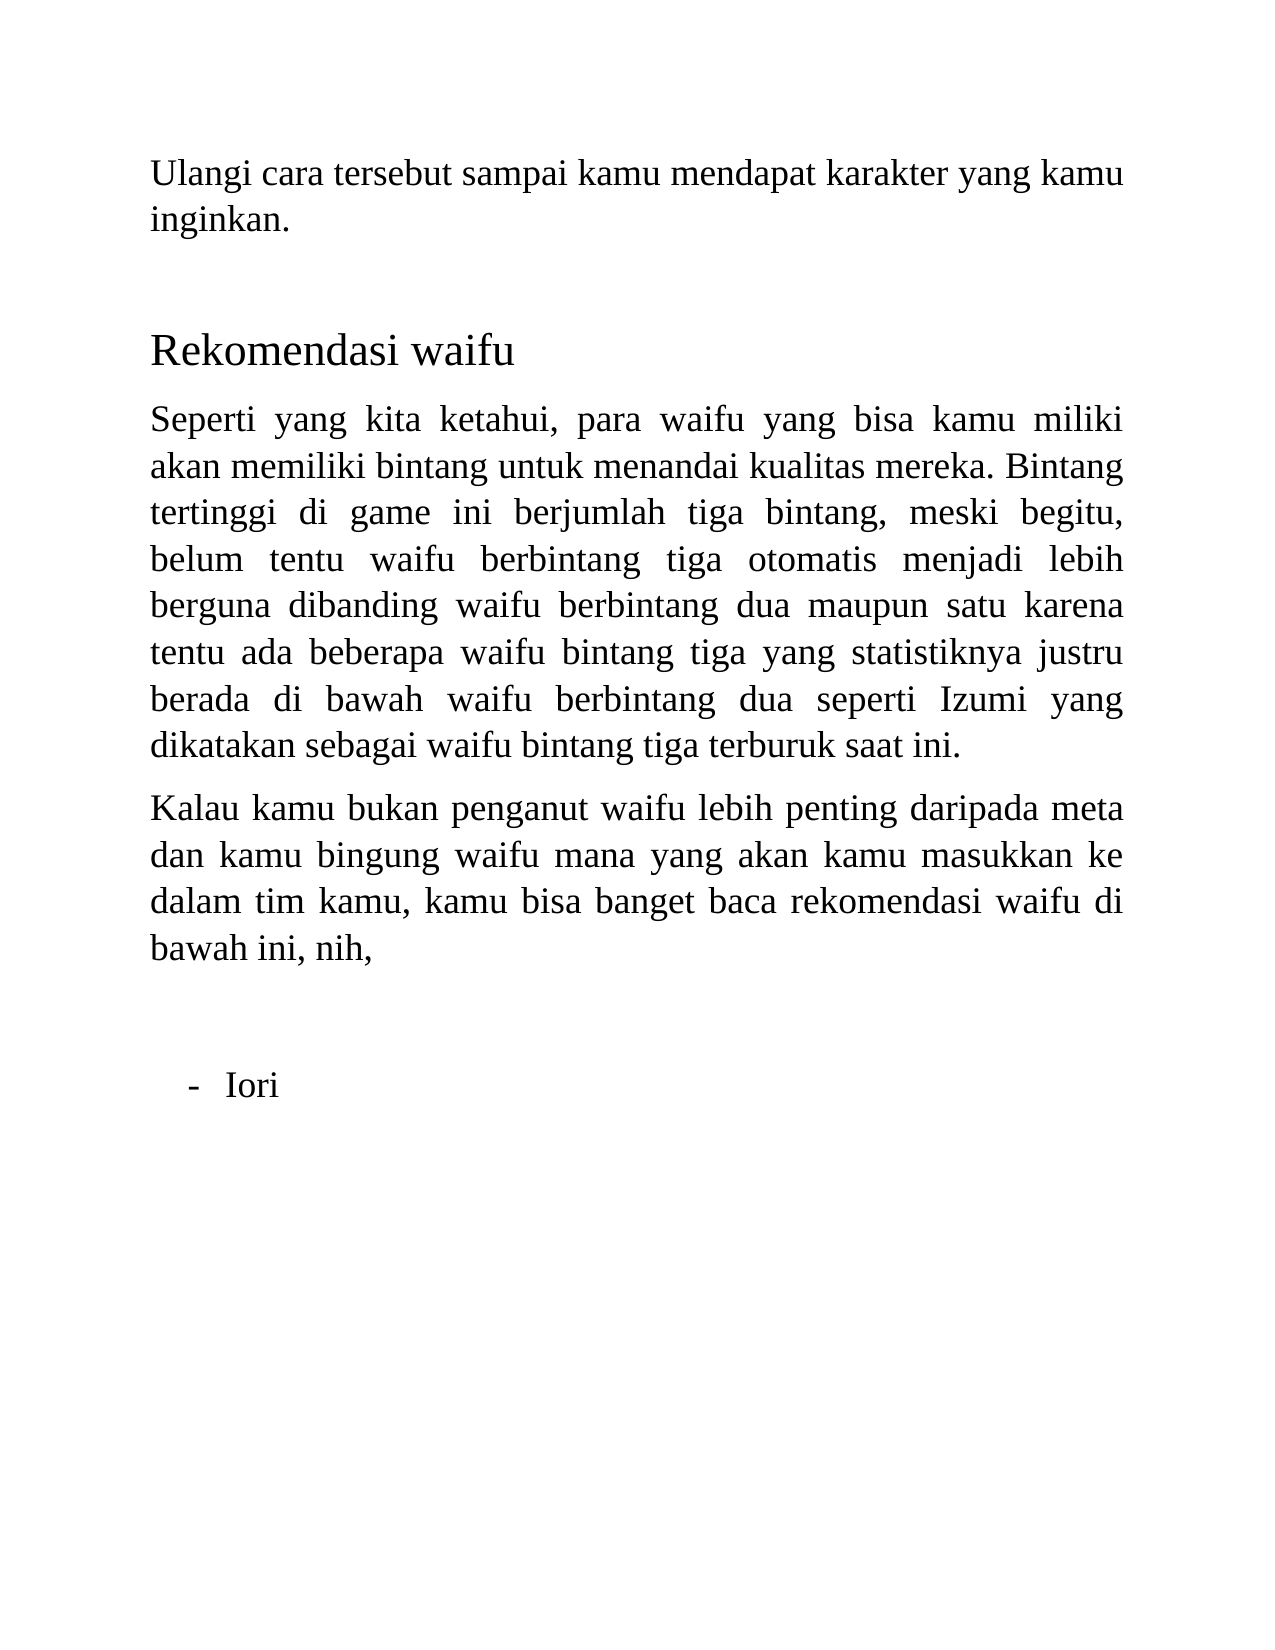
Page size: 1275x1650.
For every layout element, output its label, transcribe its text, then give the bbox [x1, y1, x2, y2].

text Kalau kamu bukan penganut waifu lebih penting daripada meta dan kamu bingung waifu mana yang akan kamu masukkan ke dalam tim kamu, kamu bisa banget baca rekomendasi waifu di bawah ini, nih, [150, 786, 1125, 968]
text Seperti yang kita ketahui, para waifu yang bisa kamu miliki akan memiliki bintang untuk menandai kualitas mereka. Bintang tertinggi di game ini berjumlah tiga bintang, meski begitu, belum tentu waifu berbintang tiga otomatis menjadi lebih berguna dibanding waifu berbintang dua maupun satu karena tentu ada beberapa waifu bintang tiga yang statistiknya justru berada di bawah waifu berbintang dua seperti Izumi yang dikatakan sebagai waifu bintang tiga terburuk saat ini. [150, 397, 1125, 766]
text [150, 150, 1125, 240]
list Iori [187, 1062, 1125, 1105]
text Rekomendasi waifu [150, 323, 1125, 376]
